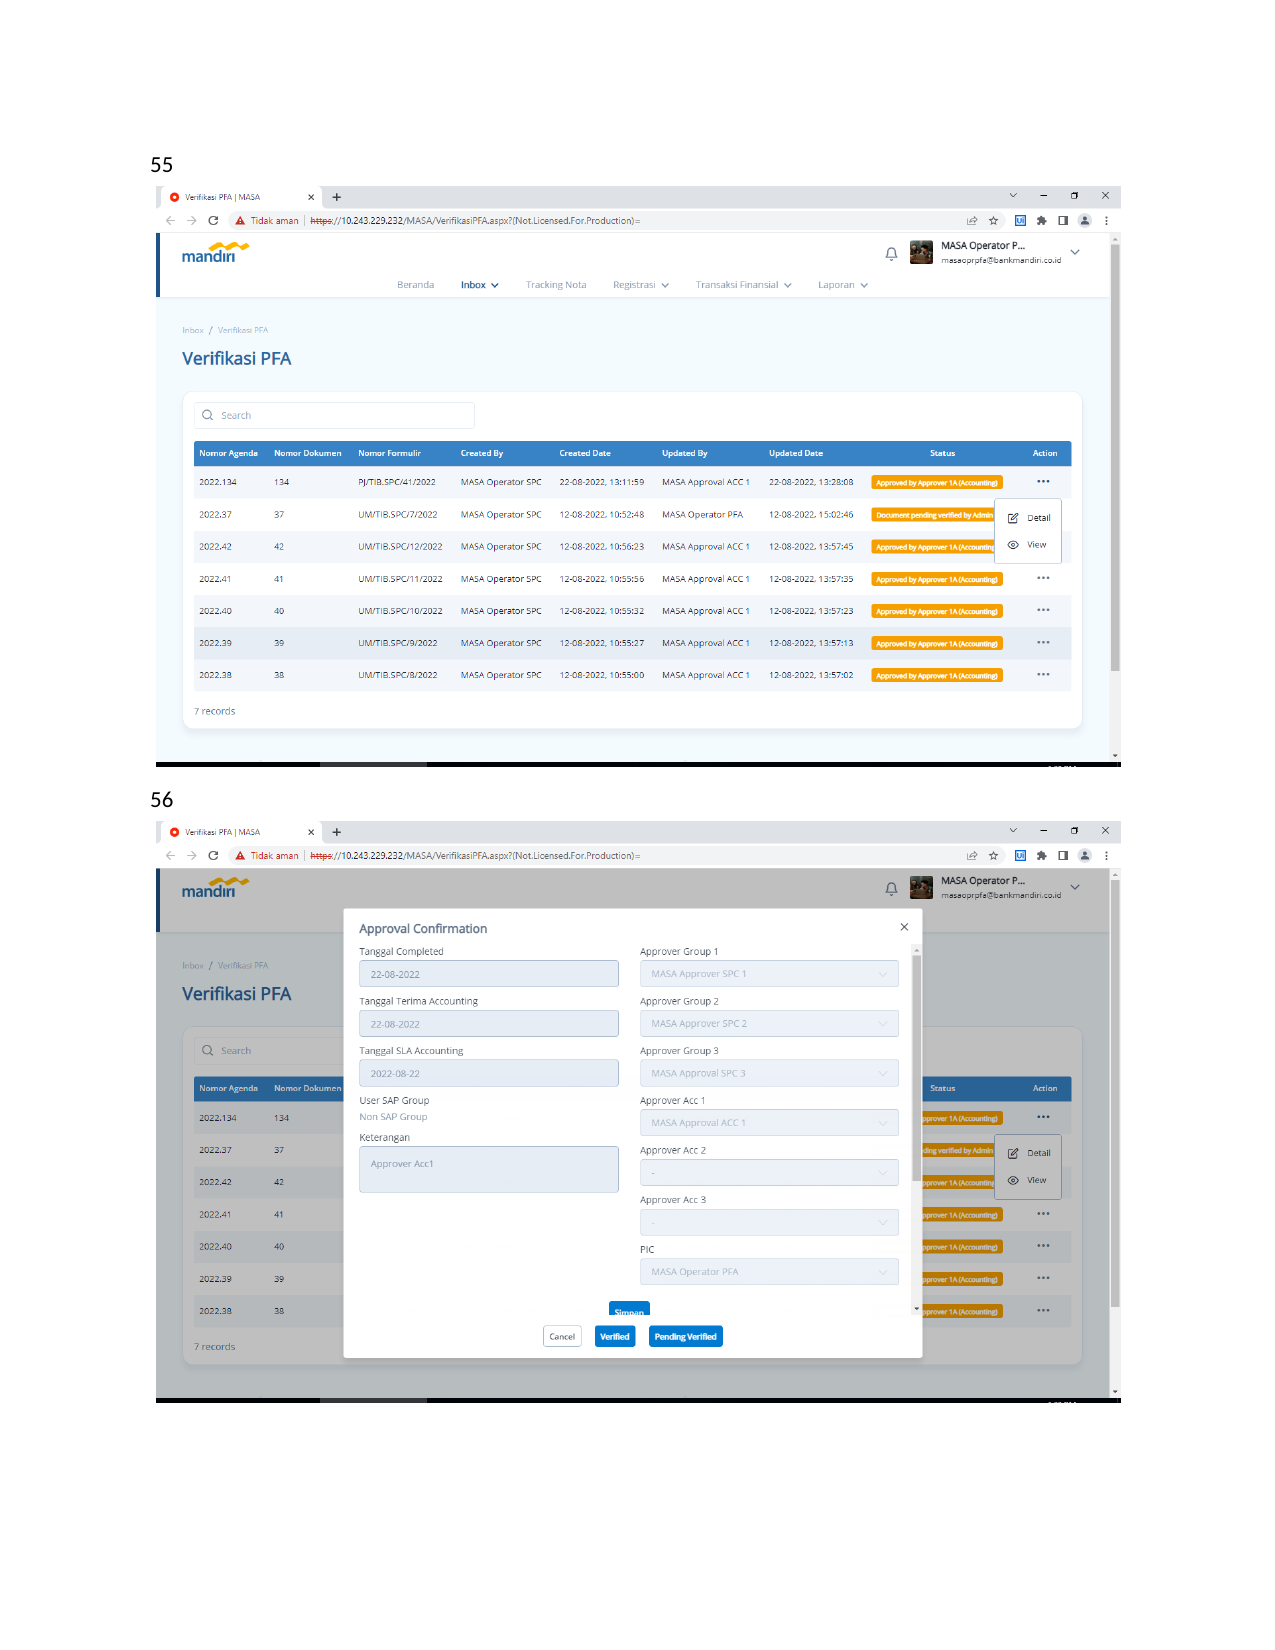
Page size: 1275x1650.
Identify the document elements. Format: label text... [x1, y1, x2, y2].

picture [150, 180, 1125, 767]
text 56 [150, 786, 1125, 815]
text 55 [150, 150, 1125, 180]
picture [150, 815, 1125, 1403]
